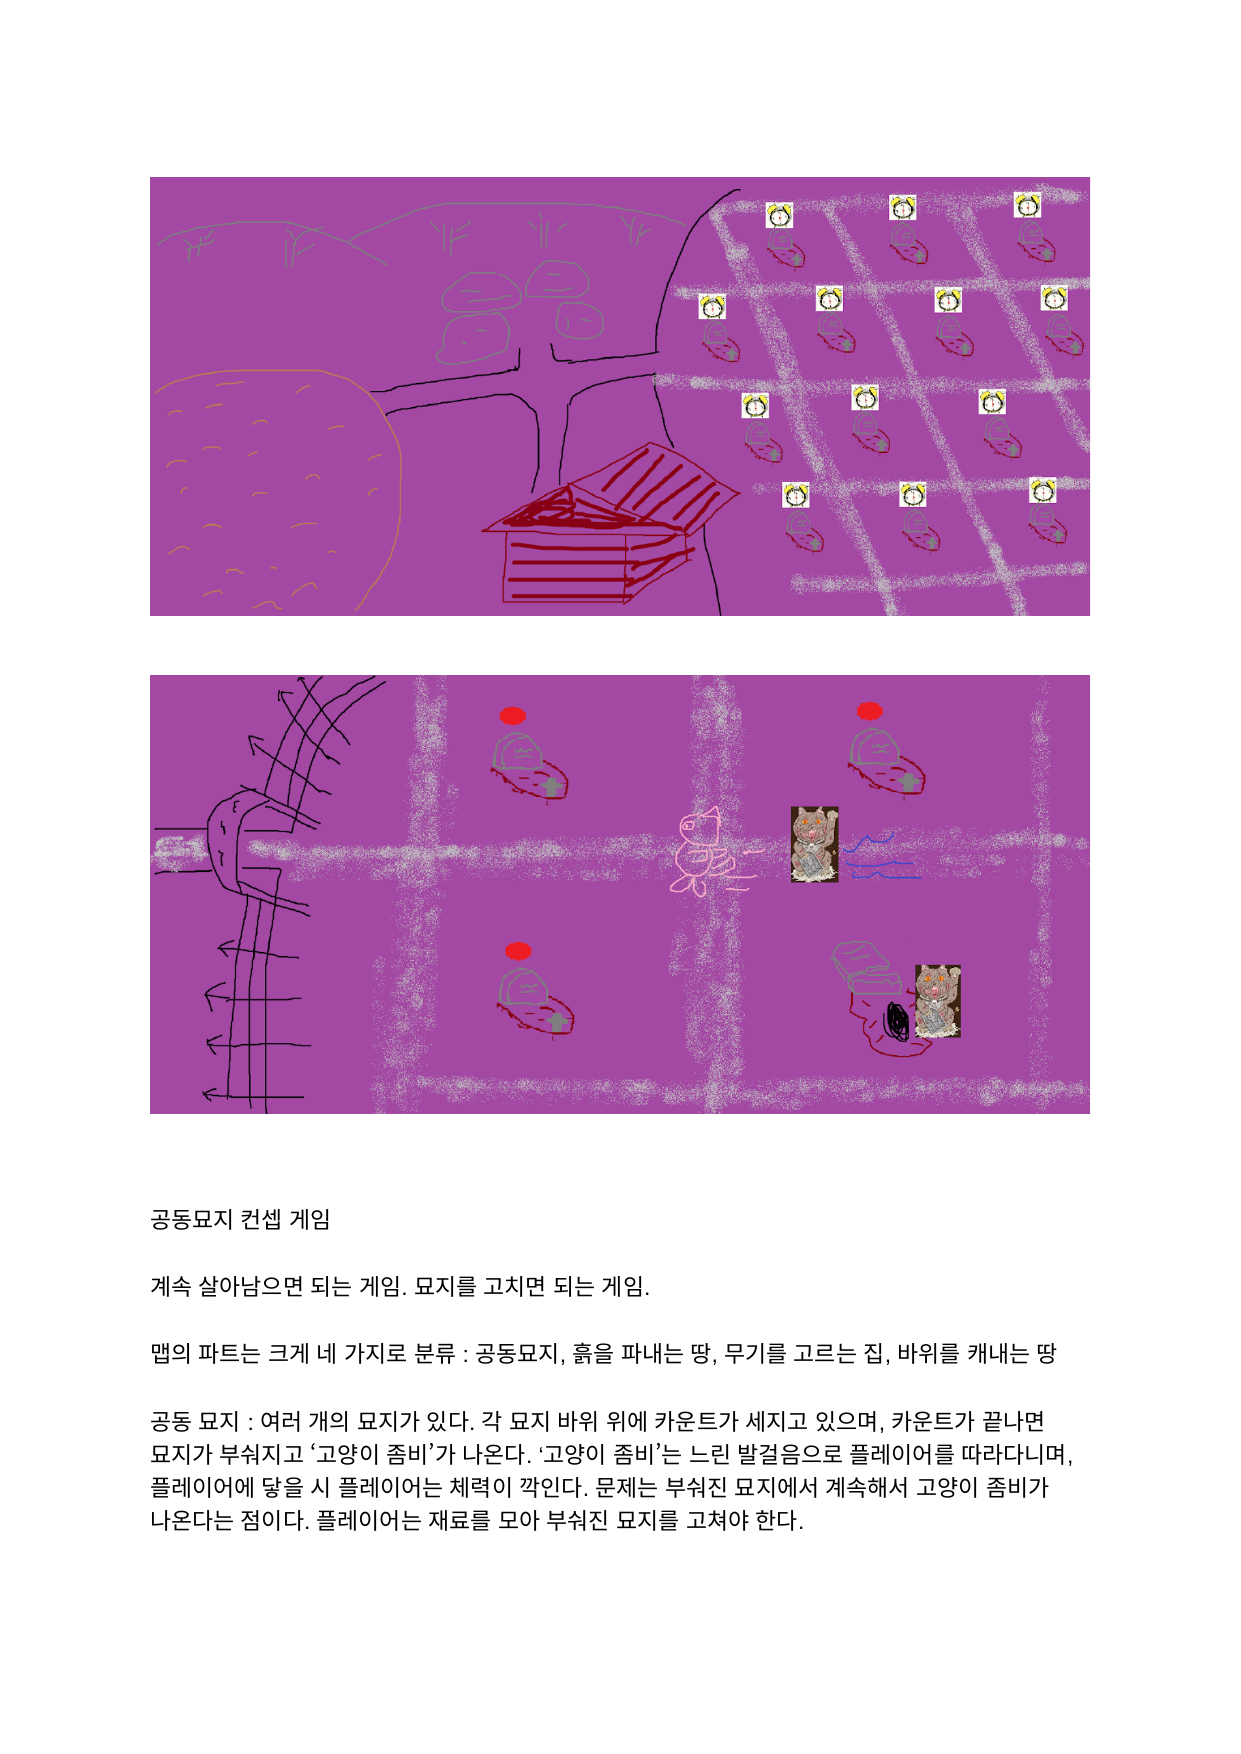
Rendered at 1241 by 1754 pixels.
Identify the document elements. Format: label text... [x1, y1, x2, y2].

text 계속 살아남으면 되는 게임. 묘지를 고치면 되는 게임. [150, 1269, 1090, 1302]
text 맵의 파트는 크게 네 가지로 분류 : 공동묘지, 흙을 파내는 땅, 무기를 고르는 집, 바위를 캐내는 땅 [150, 1336, 1090, 1369]
text 공동묘지 컨셉 게임 [150, 1201, 1090, 1235]
picture [150, 177, 1091, 616]
picture [150, 675, 1091, 1114]
text 공동 묘지 : 여러 개의 묘지가 있다. 각 묘지 바위 위에 카운트가 세지고 있으며, 카운트가 끝나면 묘지가 부숴지고 ‘고양이 좀비’가 나온다. ‘고양이 좀비’는 느린 발걸음으로 플레이어를 따라다니며, 플레이어에 닿을 시 플레이어는 체력이 깍인다. 문제는 부숴진 묘지에서 계속해서 고양이 좀비가 나온다는 점이다. 플레이어는 재료를 모아 부숴진 묘지를 고쳐야 한다. [150, 1403, 1090, 1536]
